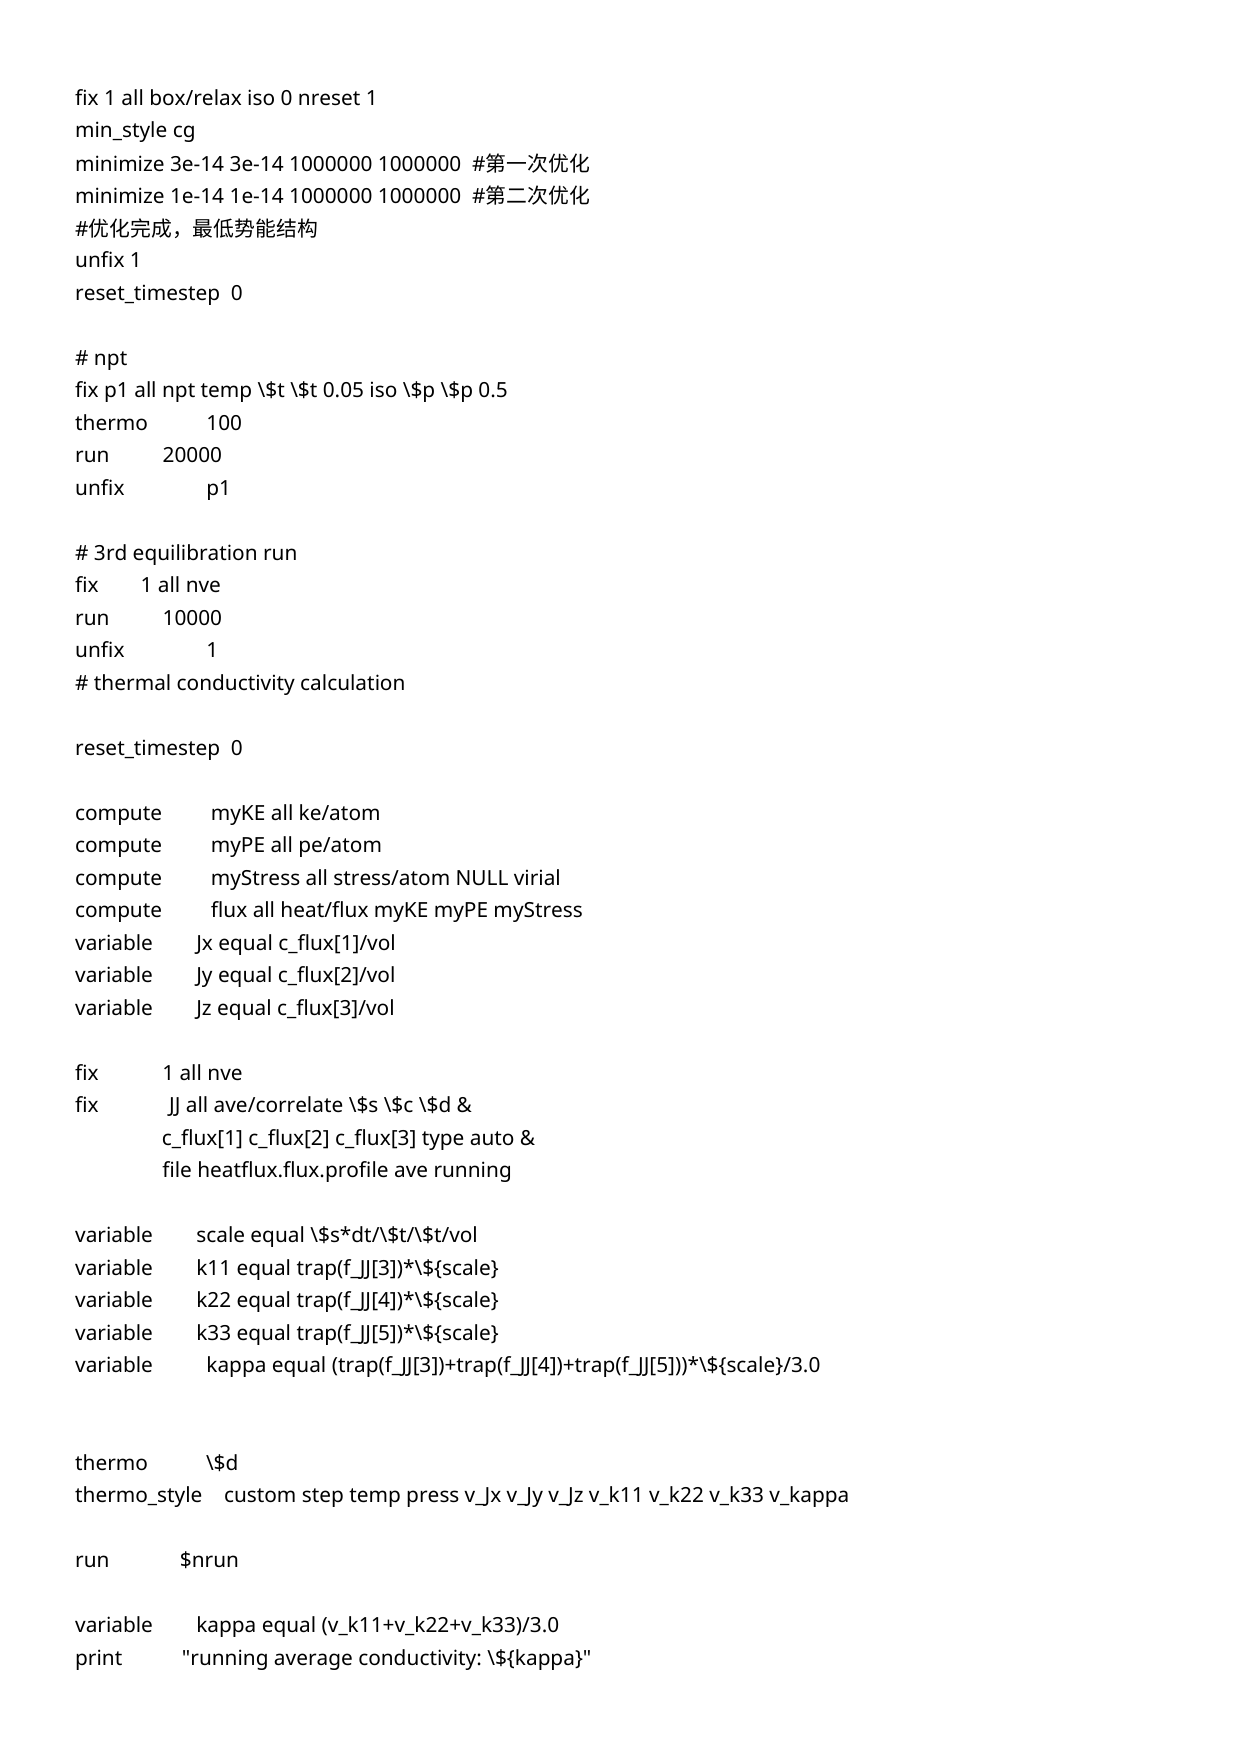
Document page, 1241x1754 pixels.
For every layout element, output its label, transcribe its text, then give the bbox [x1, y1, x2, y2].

text # thermal conductivity calculation [75, 666, 1165, 698]
text minimize 1e-14 1e-14 1000000 1000000 #第二次优化 [75, 178, 1165, 211]
text unfix 1 [75, 243, 1165, 276]
text variable Jy equal c_flux[2]/vol [75, 958, 1165, 991]
text print "running average conductivity: \${kappa}" [75, 1641, 1165, 1673]
text fix p1 all npt temp \$t \$t 0.05 iso \$p \$p 0.5 [75, 373, 1165, 406]
text compute myKE all ke/atom [75, 796, 1165, 828]
text thermo \$d [75, 1446, 1165, 1478]
text unfix p1 [75, 471, 1165, 503]
text #优化完成，最低势能结构 [75, 211, 1165, 243]
text variable Jx equal c_flux[1]/vol [75, 926, 1165, 958]
text minimize 3e-14 3e-14 1000000 1000000 #第一次优化 [75, 146, 1165, 178]
text # npt [75, 341, 1165, 373]
text variable k22 equal trap(f_JJ[4])*\${scale} [75, 1283, 1165, 1316]
text reset_timestep 0 [75, 731, 1165, 763]
text variable Jz equal c_flux[3]/vol [75, 991, 1165, 1023]
text fix 1 all box/relax iso 0 nreset 1 [75, 81, 1165, 113]
text fix 1 all nve [75, 1056, 1165, 1088]
text run $nrun [75, 1543, 1165, 1576]
text thermo_style custom step temp press v_Jx v_Jy v_Jz v_k11 v_k22 v_k33 v_kappa [75, 1478, 1165, 1511]
text compute myStress all stress/atom NULL virial [75, 861, 1165, 893]
text fix JJ all ave/correlate \$s \$c \$d & [75, 1088, 1165, 1121]
text min_style cg [75, 113, 1165, 146]
text # 3rd equilibration run [75, 536, 1165, 568]
text compute flux all heat/flux myKE myPE myStress [75, 893, 1165, 926]
text variable k11 equal trap(f_JJ[3])*\${scale} [75, 1251, 1165, 1283]
text unfix 1 [75, 633, 1165, 666]
text run 10000 [75, 601, 1165, 633]
text variable scale equal \$s*dt/\$t/\$t/vol [75, 1218, 1165, 1251]
text c_flux[1] c_flux[2] c_flux[3] type auto & [75, 1121, 1165, 1153]
text file heatflux.flux.profile ave running [75, 1153, 1165, 1186]
text fix 1 all nve [75, 568, 1165, 601]
text thermo 100 [75, 406, 1165, 438]
text variable kappa equal (trap(f_JJ[3])+trap(f_JJ[4])+trap(f_JJ[5]))*\${scale}/3.0 [75, 1348, 1165, 1381]
text run 20000 [75, 438, 1165, 471]
text compute myPE all pe/atom [75, 828, 1165, 861]
text variable kappa equal (v_k11+v_k22+v_k33)/3.0 [75, 1608, 1165, 1641]
text reset_timestep 0 [75, 276, 1165, 308]
text variable k33 equal trap(f_JJ[5])*\${scale} [75, 1316, 1165, 1348]
